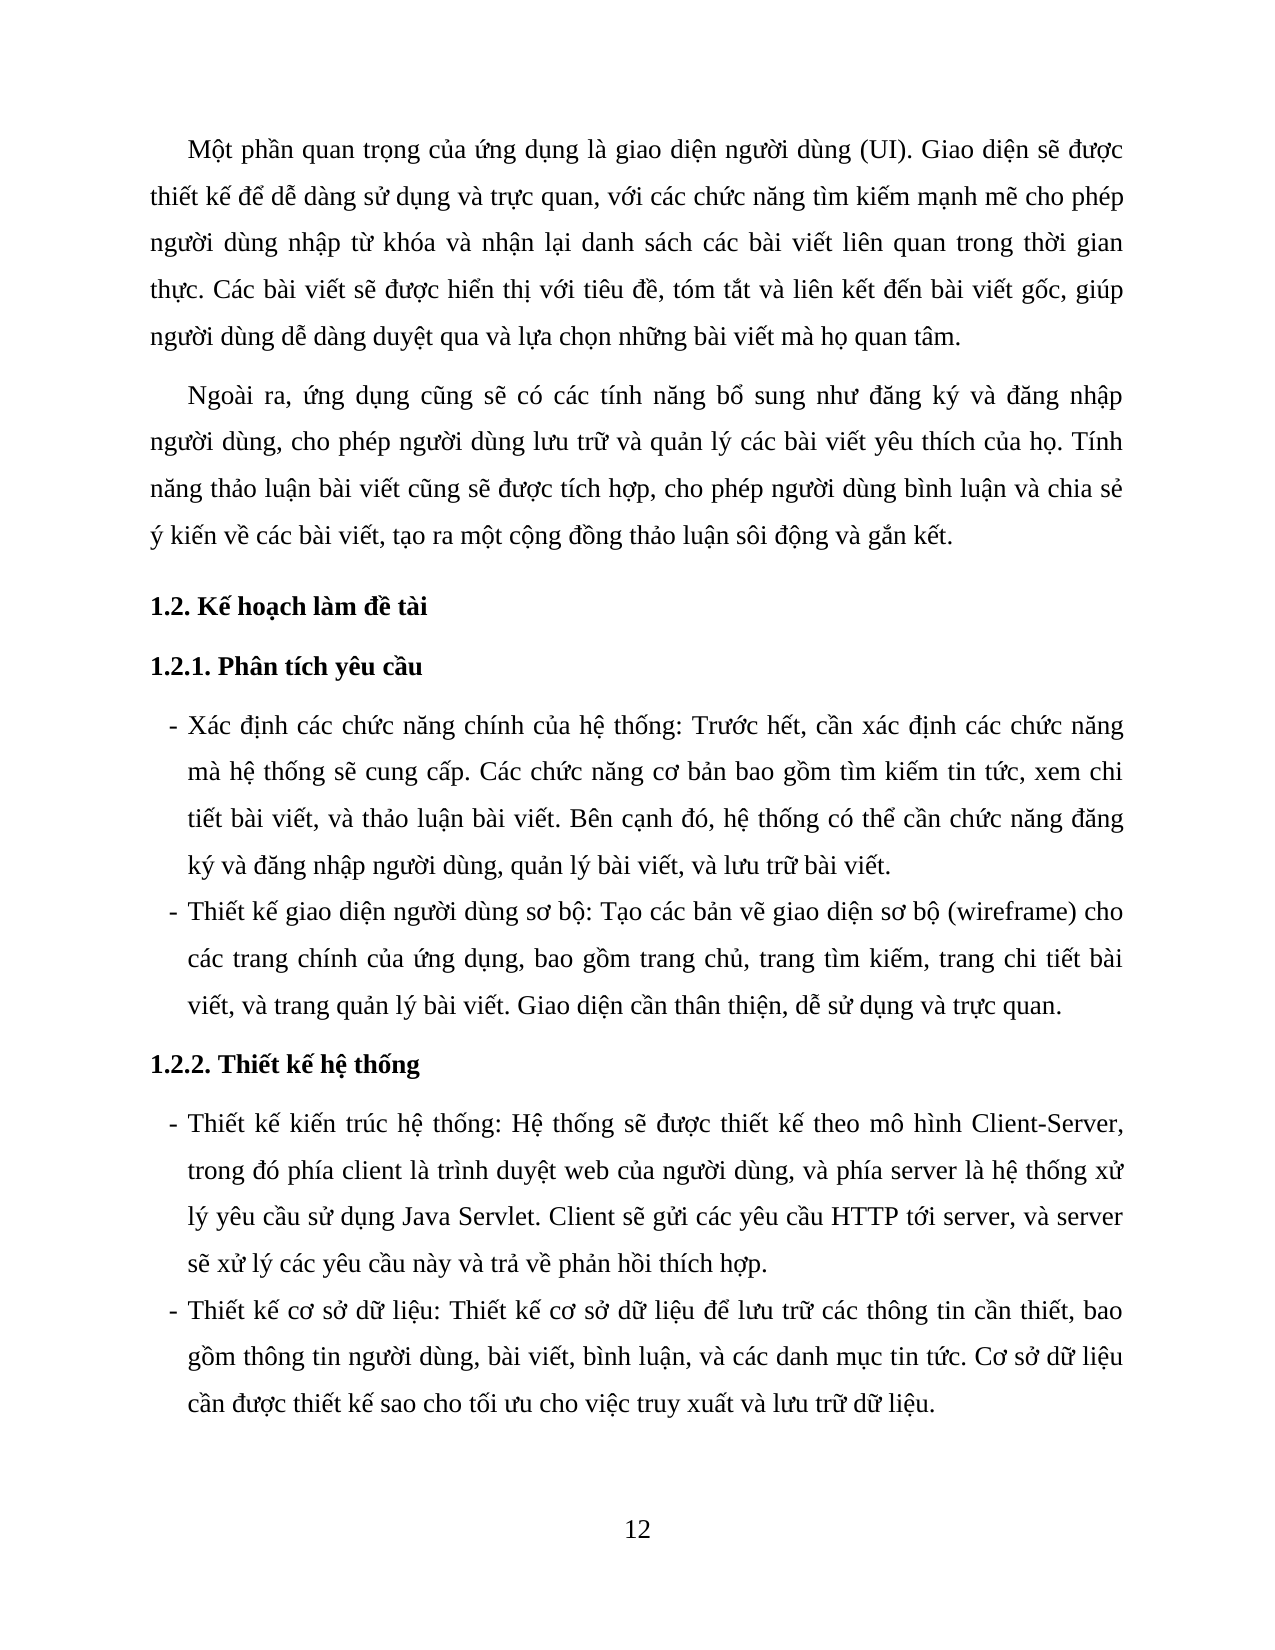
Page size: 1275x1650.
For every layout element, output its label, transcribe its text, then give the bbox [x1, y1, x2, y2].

list Xác định các chức năng chính của hệ thống: Trước hết, cần xác định các chức năng mà hệ thống sẽ cung cấp. Các chức năng cơ bản bao gồm tìm kiếm tin tức, xem chi tiết bài viết, và thảo luận bài viết. Bên cạnh đó, hệ thống có thể cần chức năng đăng ký và đăng nhập người dùng, quản lý bài viết, và lưu trữ bài viết. [169, 709, 1125, 880]
text Ngoài ra, ứng dụng cũng sẽ có các tính năng bổ sung như đăng ký và đăng nhập người dùng, cho phép người dùng lưu trữ và quản lý các bài viết yêu thích của họ. Tính năng thảo luận bài viết cũng sẽ được tích hợp, cho phép người dùng bình luận và chia sẻ ý kiến về các bài viết, tạo ra một cộng đồng thảo luận sôi động và gắn kết. [150, 379, 1125, 550]
subtitle 1.2.2. Thiết kế hệ thống [150, 1048, 1125, 1079]
list Thiết kế kiến trúc hệ thống: Hệ thống sẽ được thiết kế theo mô hình Client-Server, trong đó phía client là trình duyệt web của người dùng, và phía server là hệ thống xử lý yêu cầu sử dụng Java Servlet. Client sẽ gửi các yêu cầu HTTP tới server, và server sẽ xử lý các yêu cầu này và trả về phản hồi thích hợp. [169, 1107, 1125, 1278]
subtitle 1.2. Kế hoạch làm đề tài [150, 590, 1125, 622]
subtitle 1.2.1. Phân tích yêu cầu [150, 649, 1125, 681]
text Một phần quan trọng của ứng dụng là giao diện người dùng (UI). Giao diện sẽ được thiết kế để dễ dàng sử dụng và trực quan, với các chức năng tìm kiếm mạnh mẽ cho phép người dùng nhập từ khóa và nhận lại danh sách các bài viết liên quan trong thời gian thực. Các bài viết sẽ được hiển thị với tiêu đề, tóm tắt và liên kết đến bài viết gốc, giúp người dùng dễ dàng duyệt qua và lựa chọn những bài viết mà họ quan tâm. [150, 133, 1125, 351]
list Thiết kế cơ sở dữ liệu: Thiết kế cơ sở dữ liệu để lưu trữ các thông tin cần thiết, bao gồm thông tin người dùng, bài viết, bình luận, và các danh mục tin tức. Cơ sở dữ liệu cần được thiết kế sao cho tối ưu cho việc truy xuất và lưu trữ dữ liệu. [169, 1294, 1125, 1418]
list Thiết kế giao diện người dùng sơ bộ: Tạo các bản vẽ giao diện sơ bộ (wireframe) cho các trang chính của ứng dụng, bao gồm trang chủ, trang tìm kiếm, trang chi tiết bài viết, và trang quản lý bài viết. Giao diện cần thân thiện, dễ sử dụng và trực quan. [169, 895, 1125, 1020]
